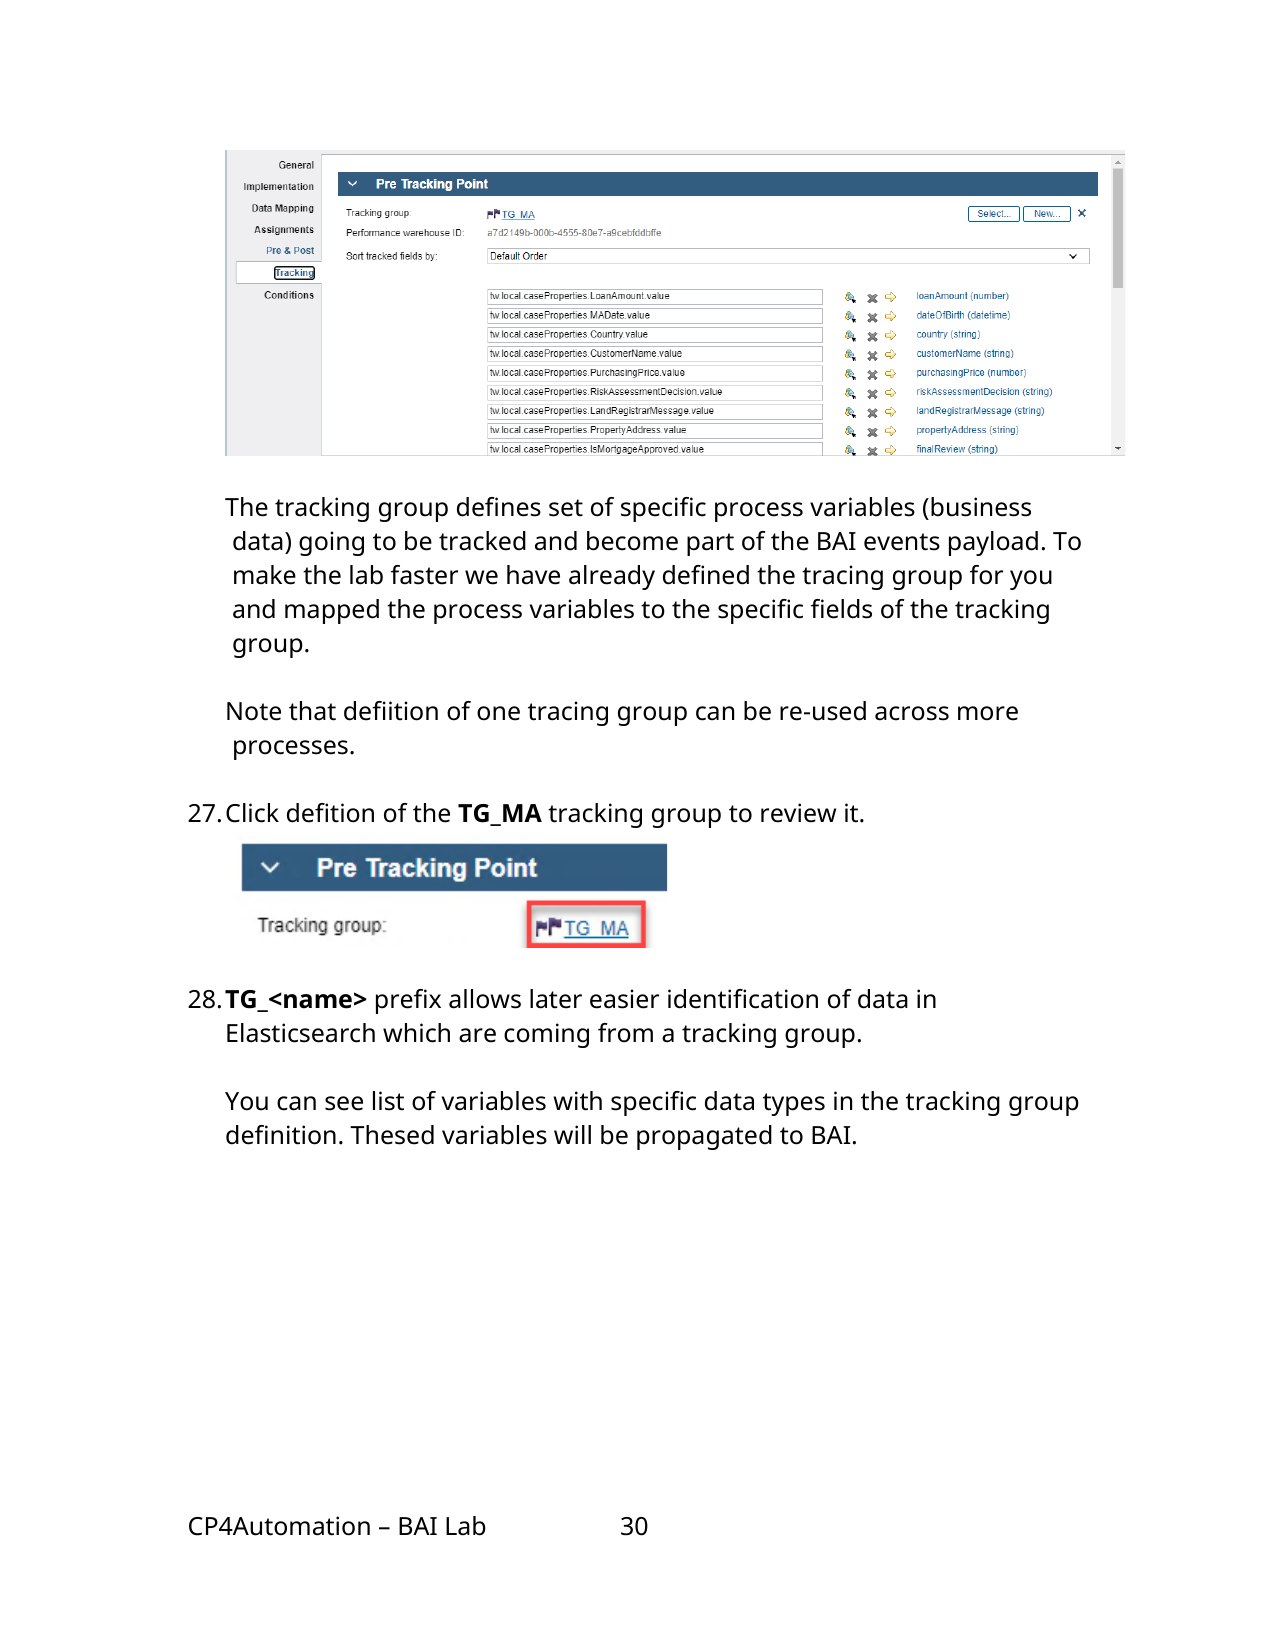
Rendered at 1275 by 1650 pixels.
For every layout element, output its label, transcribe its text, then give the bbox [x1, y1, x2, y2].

list TG_<name> prefix allows later easier identification of data in Elasticsearch which are coming from a tracking group. You can see list of variables with specific data types in the tracking group definition. Thesed variables will be propagated to BAI. [187, 981, 1087, 1152]
picture [225, 830, 668, 948]
text Note that defiition of one tracing group can be re-used across more processes. [225, 694, 1087, 762]
text The tracking group defines set of specific process variables (business data) going to be tracked and become part of the BAI events payload. To make the lab faster we have already defined the tracing group for you and mapped the process variables to the specific fields of the tracking group. [225, 489, 1087, 660]
picture [225, 150, 1125, 456]
